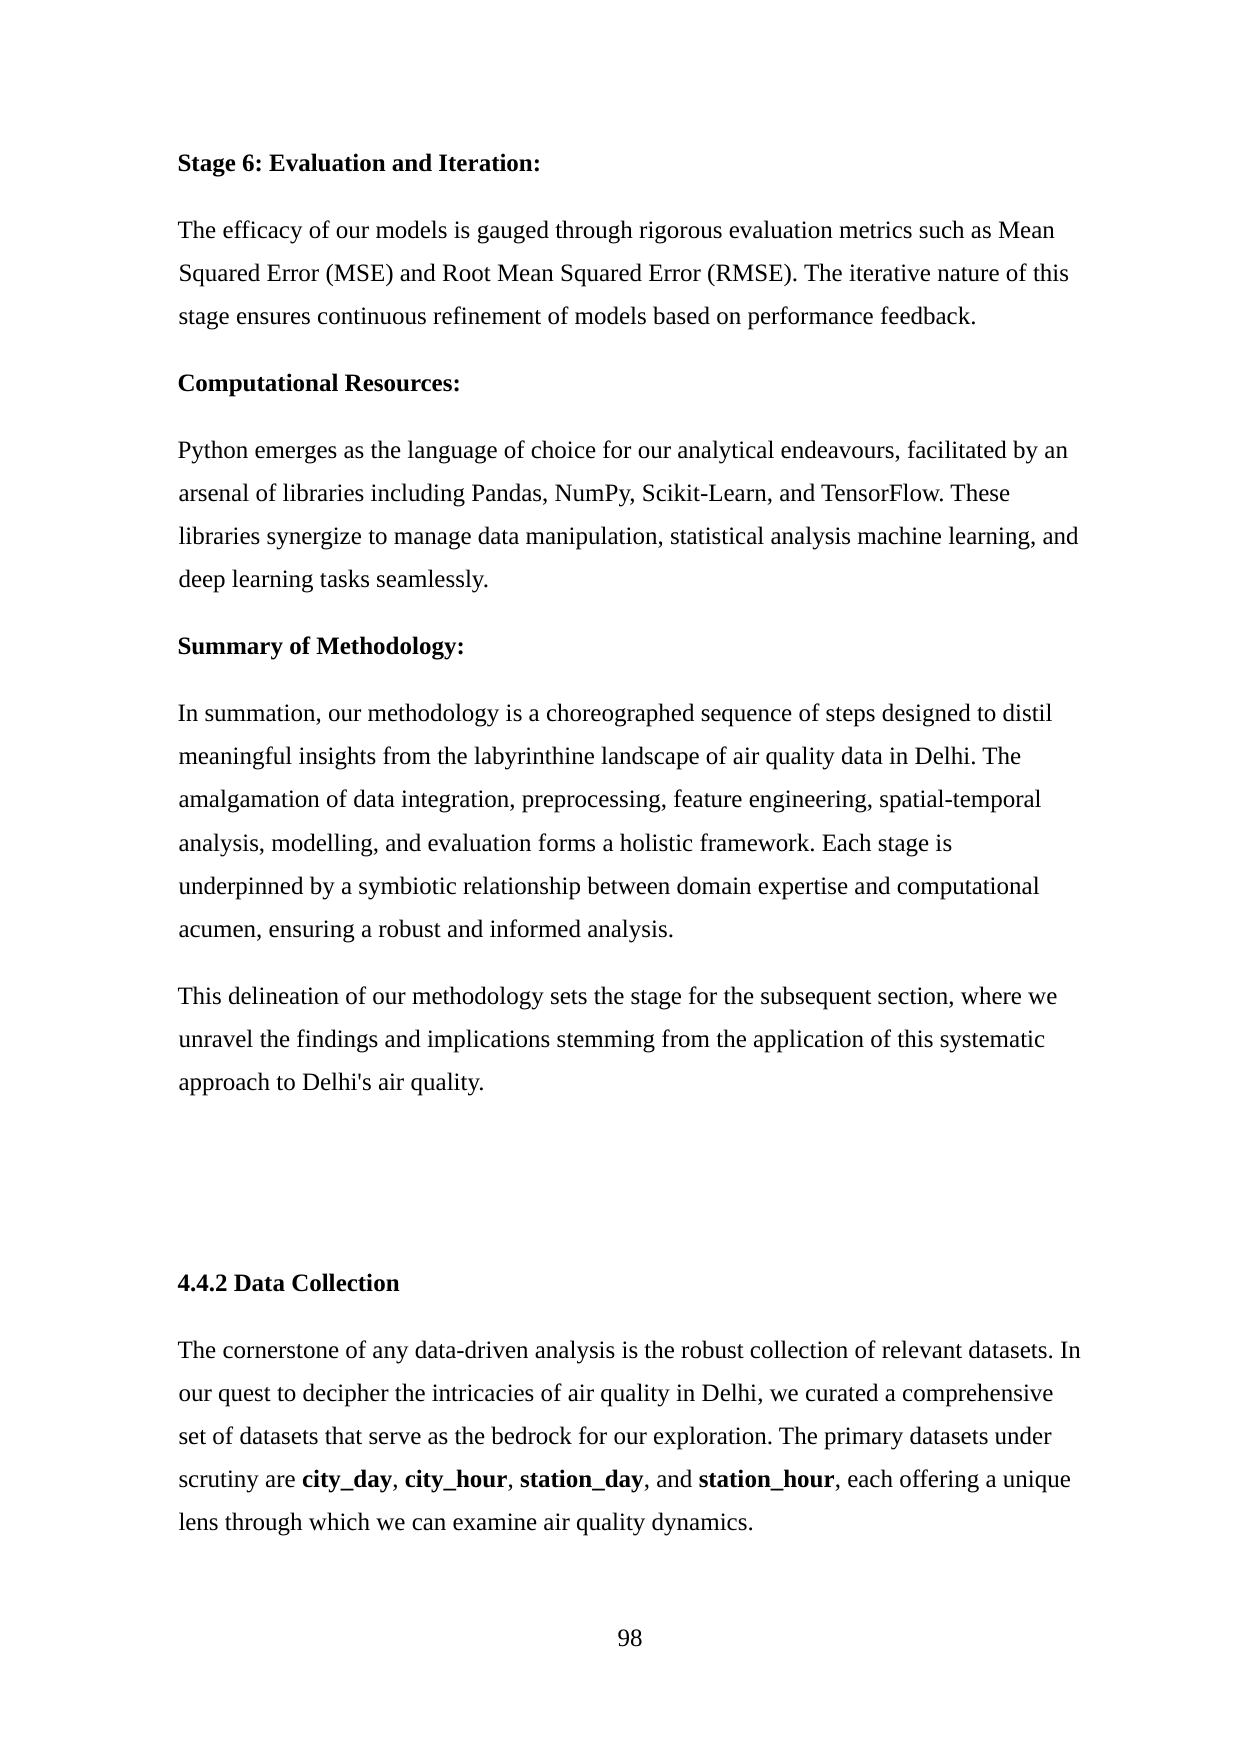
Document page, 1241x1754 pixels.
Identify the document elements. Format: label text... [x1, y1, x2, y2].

text Computational Resources: [177, 368, 1083, 397]
text Summary of Methodology: [177, 631, 1083, 660]
text This delineation of our methodology sets the stage for the subsequent section, where we unravel the findings and implications stemming from the application of this systematic approach to Delhi's air quality. [177, 981, 1083, 1096]
text The efficacy of our models is gauged through rigorous evaluation metrics such as Mean Squared Error (MSE) and Root Mean Squared Error (RMSE). The iterative nature of this stage ensures continuous refinement of models based on performance feedback. [177, 215, 1083, 330]
text Python emerges as the language of choice for our analytical endeavours, facilitated by an arsenal of libraries including Pandas, NumPy, Scikit-Learn, and TensorFlow. These libraries synergize to manage data manipulation, statistical analysis machine learning, and deep learning tasks seamlessly. [177, 435, 1083, 593]
text In summation, our methodology is a choreographed sequence of steps designed to distil meaningful insights from the labyrinthine landscape of air quality data in Delhi. The amalgamation of data integration, preprocessing, feature engineering, spatial-temporal analysis, modelling, and evaluation forms a holistic framework. Each stage is underpinned by a symbiotic relationship between domain expertise and computational acumen, ensuring a robust and informed analysis. [177, 698, 1083, 943]
text Stage 6: Evaluation and Iteration: [177, 148, 1083, 176]
text The cornerstone of any data-driven analysis is the robust collection of relevant datasets. In our quest to decipher the intricacies of air quality in Delhi, we curated a comprehensive set of datasets that serve as the bedrock for our exploration. The primary datasets under scrutiny are city_day, city_hour, station_day, and station_hour, each offering a unique lens through which we can examine air quality dynamics. [177, 1335, 1083, 1536]
text 4.4.2 Data Collection [177, 1268, 1083, 1297]
